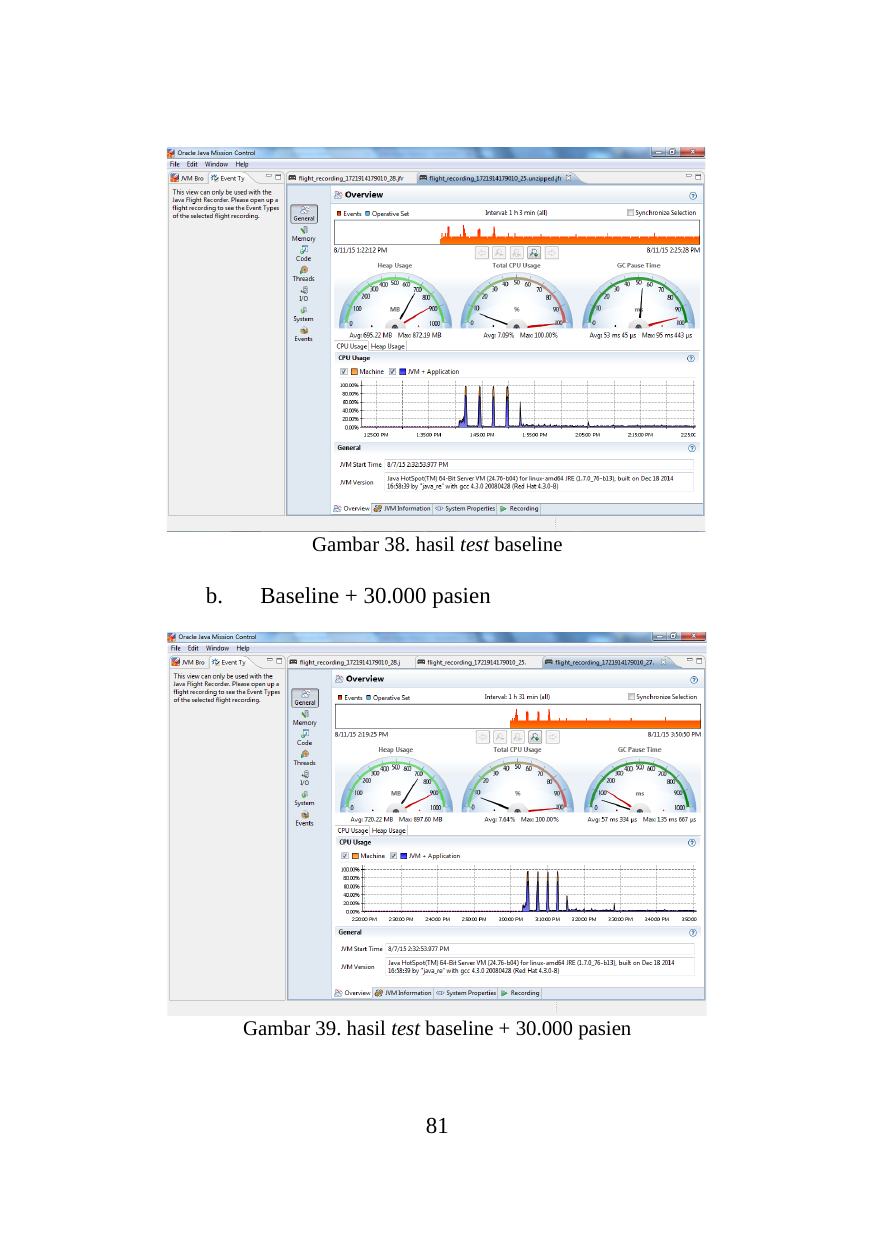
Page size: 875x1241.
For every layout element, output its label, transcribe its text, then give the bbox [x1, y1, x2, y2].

picture [166, 147, 706, 532]
list Baseline + 30.000 pasien [223, 582, 756, 608]
picture [167, 632, 707, 1016]
